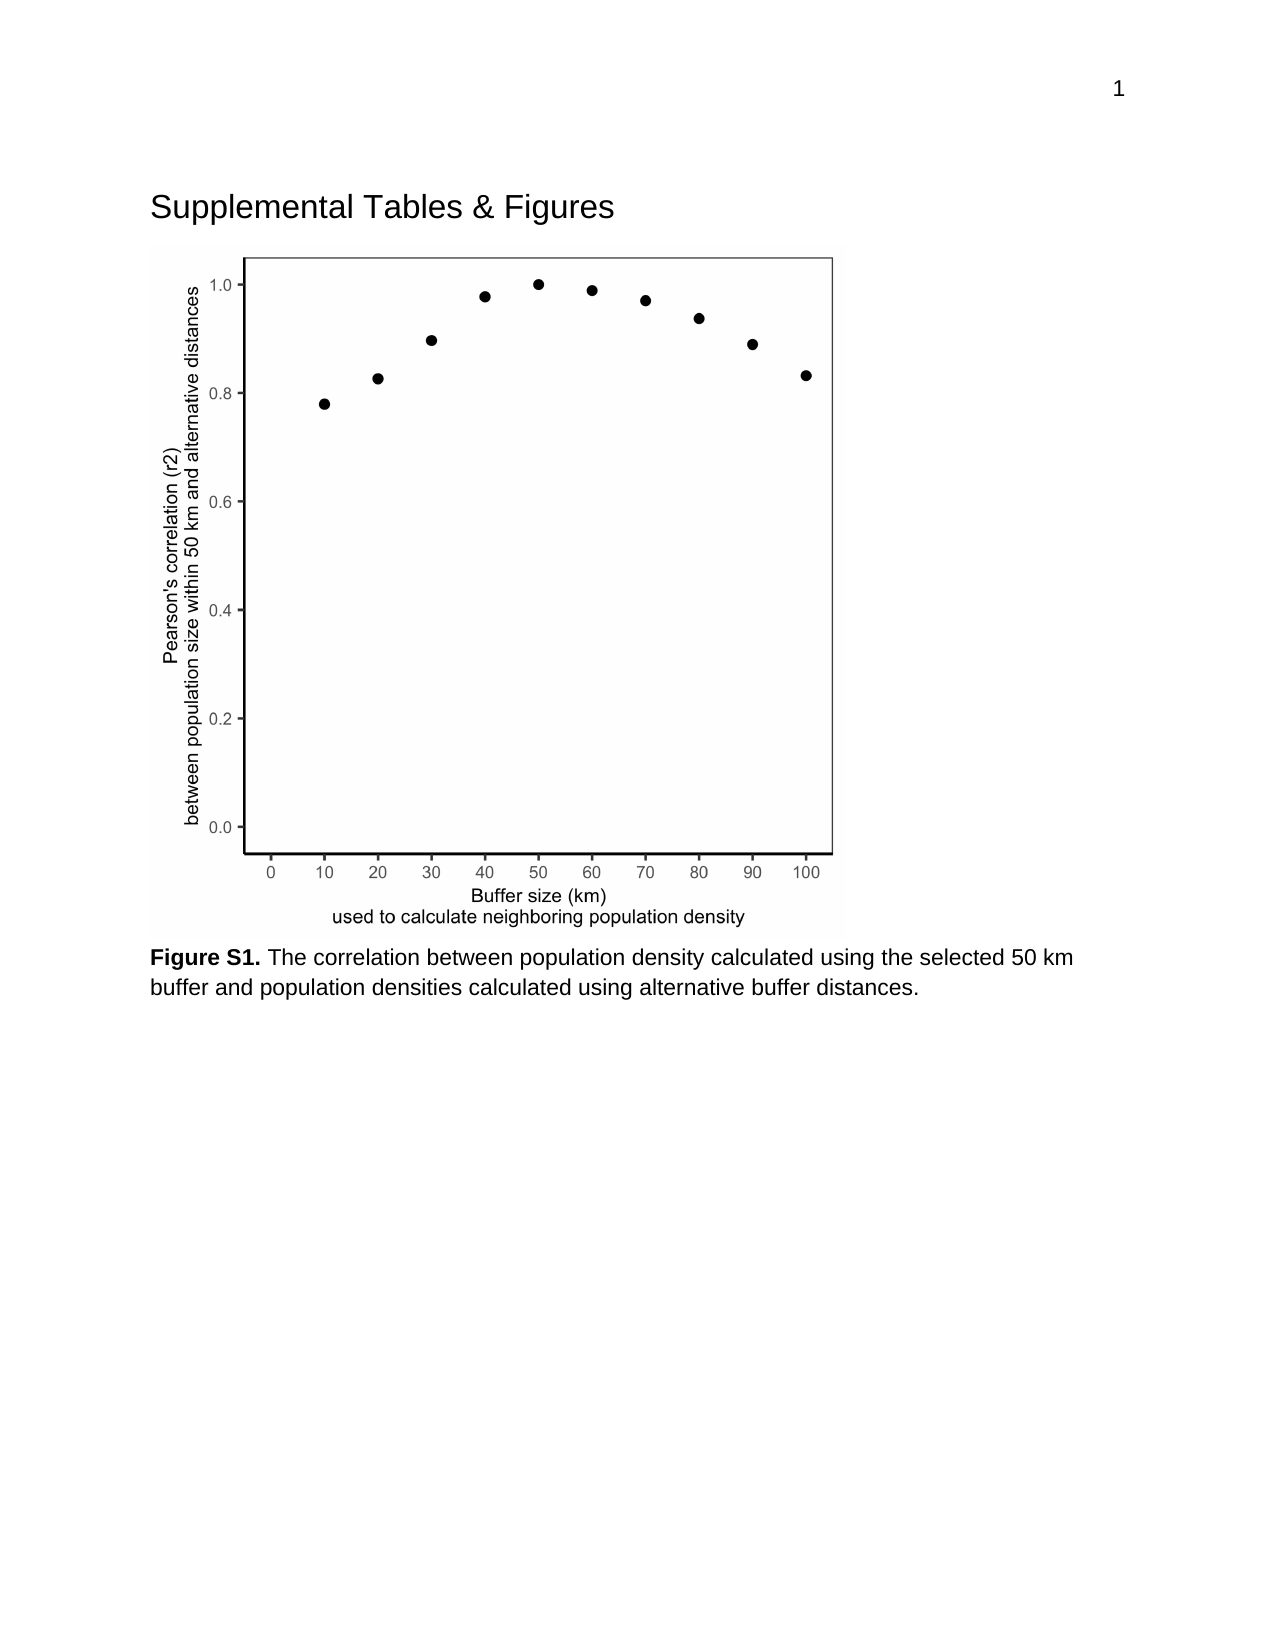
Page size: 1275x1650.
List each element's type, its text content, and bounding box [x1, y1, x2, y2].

subtitle Supplemental Tables & Figures [150, 187, 1125, 226]
picture [150, 244, 846, 940]
text Figure S1. The correlation between population density calculated using the selected 50 km buffer and population densities calculated using alternative buffer distances. [150, 944, 1125, 1000]
